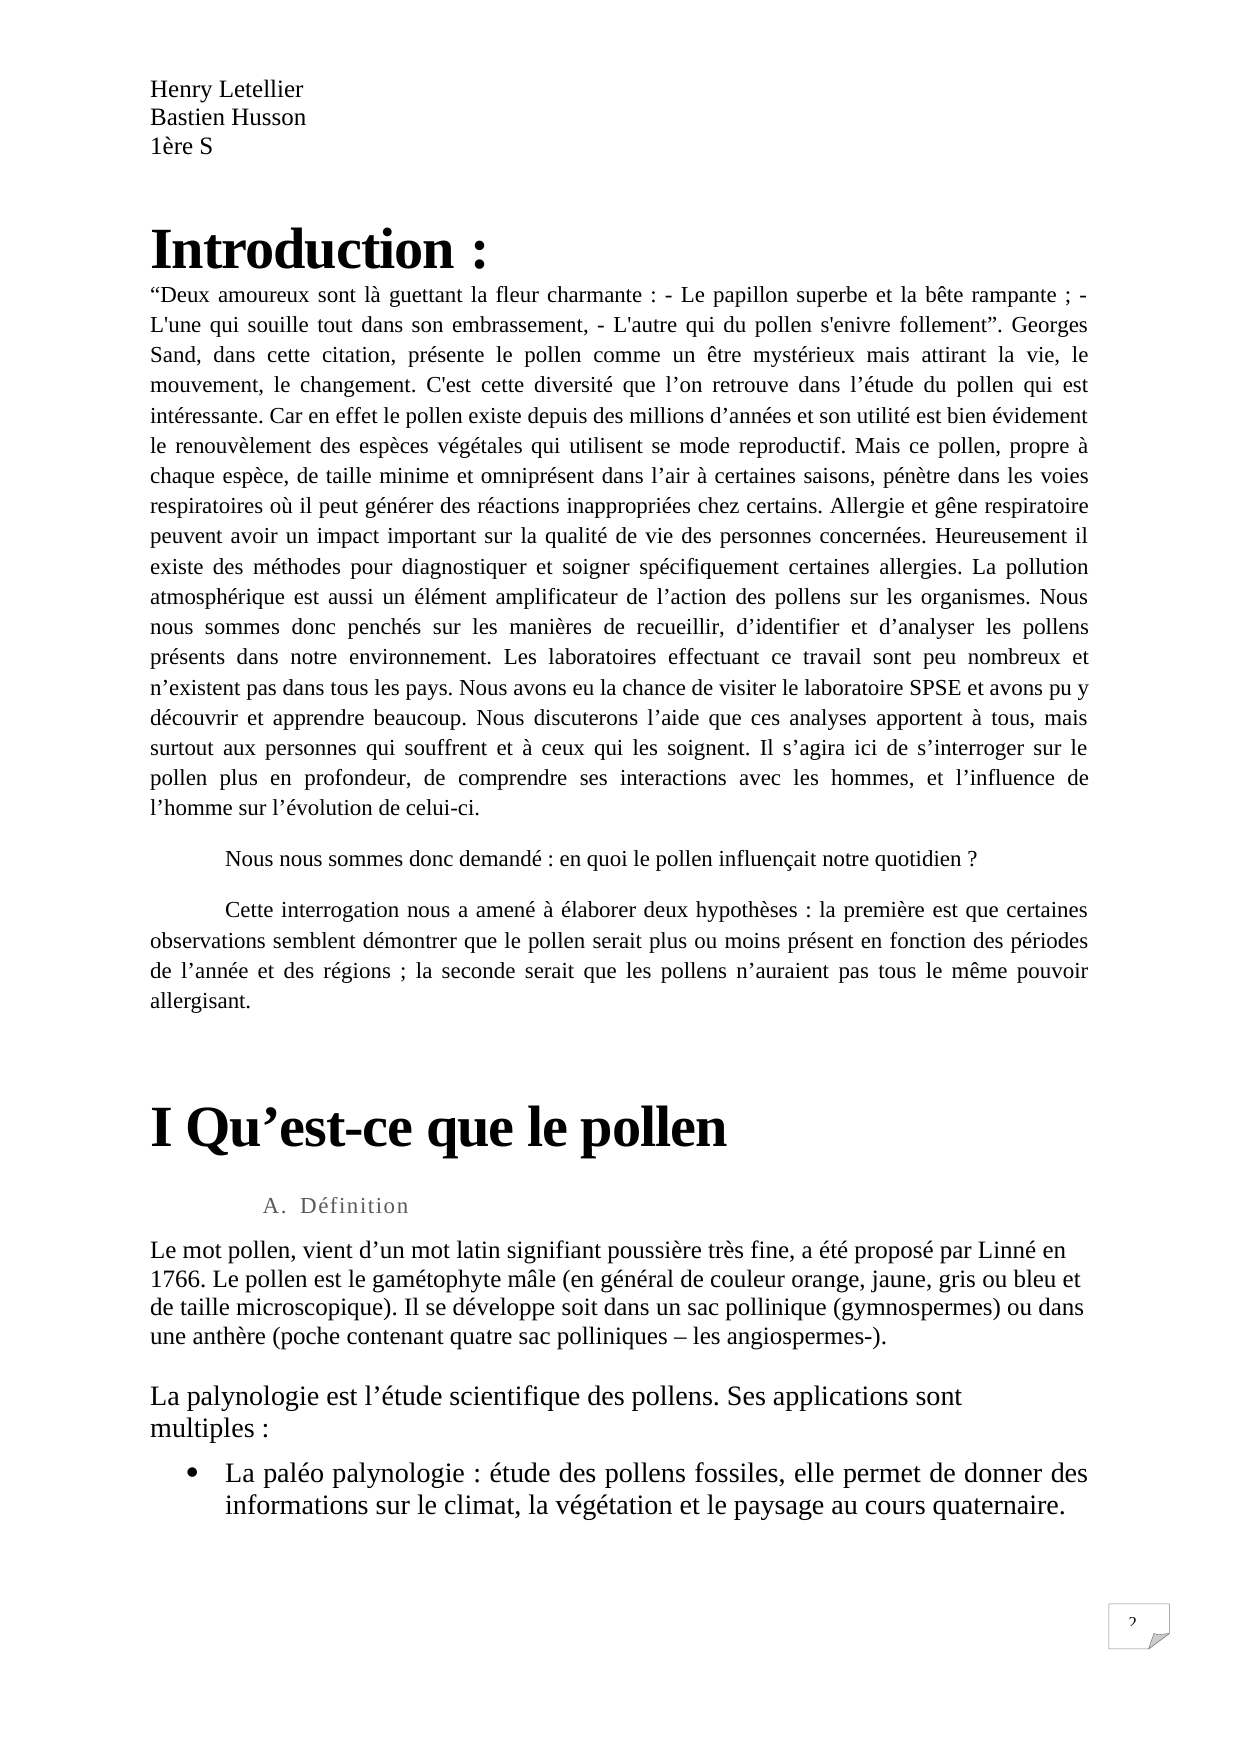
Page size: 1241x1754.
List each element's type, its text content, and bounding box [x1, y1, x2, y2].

text Cette interrogation nous a amené à élaborer deux hypothèses : la première est que certaines observations semblent démontrer que le pollen serait plus ou moins présent en fonction des périodes de l’année et des régions ; la seconde serait que les pollens n’auraient pas tous le même pouvoir allergisant. [150, 896, 1090, 1013]
text Le mot pollen, vient d’un mot latin signifiant poussière très fine, a été proposé par Linné en 1766. Le pollen est le gamétophyte mâle (en général de couleur orange, jaune, gris ou bleu et de taille microscopique). Il se développe soit dans un sac pollinique (gymnospermes) ou dans une anthère (poche contenant quatre sac polliniques – les angiospermes-). [150, 1235, 1090, 1350]
text Nous nous sommes donc demandé : en quoi le pollen influençait notre quotidien ? [150, 845, 1090, 872]
text La palynologie est l’étude scientifique des pollens. Ses applications sont multiples : [150, 1379, 1090, 1443]
list La paléo palynologie : étude des pollens fossiles, elle permet de donner des informations sur le climat, la végétation et le paysage au cours quaternaire. [187, 1456, 1090, 1521]
title Introduction : [150, 214, 1090, 281]
title I Qu’est-ce que le pollen [150, 1092, 1090, 1159]
text “Deux amoureux sont là guettant la fleur charmante : - Le papillon superbe et la bête rampante ; - L'une qui souille tout dans son embrassement, - L'autre qui du pollen s'enivre follement”. Georges Sand, dans cette citation, présente le pollen comme un être mystérieux mais attirant la vie, le mouvement, le changement. C'est cette diversité que l’on retrouve dans l’étude du pollen qui est intéressante. Car en effet le pollen existe depuis des millions d’années et son utilité est bien évidement le renouvèlement des espèces végétales qui utilisent se mode reproductif. Mais ce pollen, propre à chaque espèce, de taille minime et omniprésent dans l’air à certaines saisons, pénètre dans les voies respiratoires où il peut générer des réactions inappropriées chez certains. Allergie et gêne respiratoire peuvent avoir un impact important sur la qualité de vie des personnes concernées. Heureusement il existe des méthodes pour diagnostiquer et soigner spécifiquement certaines allergies. La pollution atmosphérique est aussi un élément amplificateur de l’action des pollens sur les organismes. Nous nous sommes donc penchés sur les manières de recueillir, d’identifier et d’analyser les pollens présents dans notre environnement. Les laboratoires effectuant ce travail sont peu nombreux et n’existent pas dans tous les pays. Nous avons eu la chance de visiter le laboratoire SPSE et avons pu y découvrir et apprendre beaucoup. Nous discuterons l’aide que ces analyses apportent à tous, mais surtout aux personnes qui souffrent et à ceux qui les soignent. Il s’agira ici de s’interroger sur le pollen plus en profondeur, de comprendre ses interactions avec les hommes, et l’influence de l’homme sur l’évolution de celui-ci. [150, 281, 1090, 821]
subtitle Définition [262, 1192, 1090, 1218]
